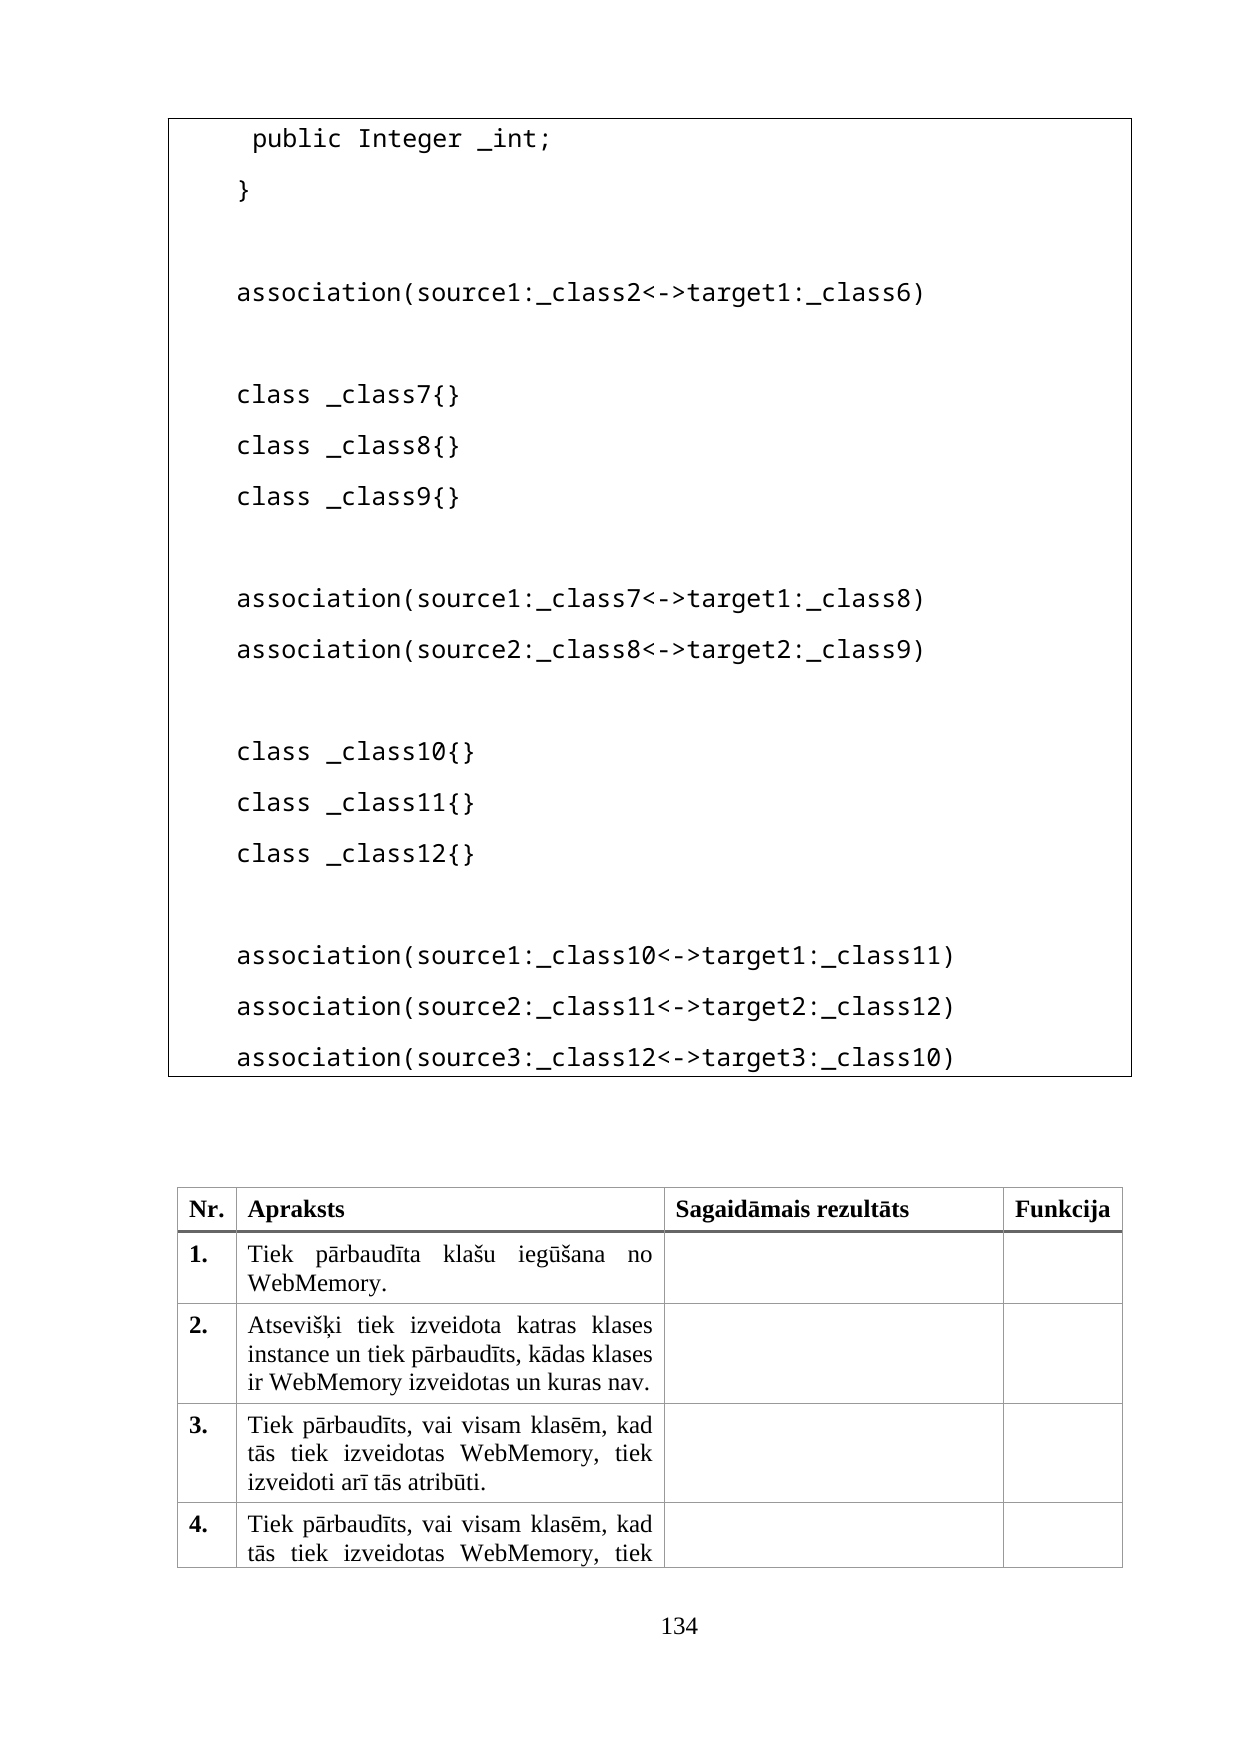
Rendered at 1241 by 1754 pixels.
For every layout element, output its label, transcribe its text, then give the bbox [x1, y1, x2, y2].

text class _class9{} [169, 475, 1131, 512]
text } [169, 169, 1131, 206]
table_cell [665, 1404, 1003, 1502]
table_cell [237, 1503, 664, 1567]
table_cell [1004, 1404, 1122, 1502]
table_header Funkcija [1004, 1188, 1122, 1229]
table_cell [1004, 1304, 1122, 1402]
table_cell [1004, 1503, 1122, 1567]
table_cell 4. [178, 1503, 236, 1567]
text association(source1:_class7<->target1:_class8) [169, 577, 1131, 614]
table_header Sagaidāmais rezultāts [665, 1188, 1003, 1229]
text association(source2:_class8<->target2:_class9) [169, 628, 1131, 666]
text association(source3:_class12<->target3:_class10) [169, 1037, 1131, 1076]
table_cell 2. [178, 1304, 236, 1402]
table_cell [665, 1503, 1003, 1567]
table_cell Atsevišķi tiek izveidota katras klases instance un tiek pārbaudīts, kādas klases ir WebMemory izveidotas un kuras nav. [237, 1304, 664, 1402]
text association(source2:_class11<->target2:_class12) [169, 986, 1131, 1023]
table_cell [1004, 1233, 1122, 1303]
text association(source1:_class2<->target1:_class6) [169, 271, 1131, 308]
text class _class10{} [169, 731, 1131, 768]
text class _class12{} [169, 833, 1131, 870]
text association(source1:_class10<->target1:_class11) [169, 935, 1131, 972]
table_cell Tiek pārbaudīts, vai visam klasēm, kad tās tiek izveidotas WebMemory, tiek izveidoti arī tās atribūti. [237, 1404, 664, 1502]
text public Integer _int; [169, 119, 1131, 155]
text class _class7{} [169, 373, 1131, 410]
table_cell [665, 1233, 1003, 1303]
text class _class11{} [169, 782, 1131, 819]
table_header Nr. [178, 1188, 236, 1229]
table_header Apraksts [237, 1188, 664, 1229]
text class _class8{} [169, 424, 1131, 461]
table_cell [665, 1304, 1003, 1402]
table_cell Tiek pārbaudīta klašu iegūšana no WebMemory. [237, 1233, 664, 1303]
table_cell 3. [178, 1404, 236, 1502]
table_cell 1. [178, 1233, 236, 1303]
